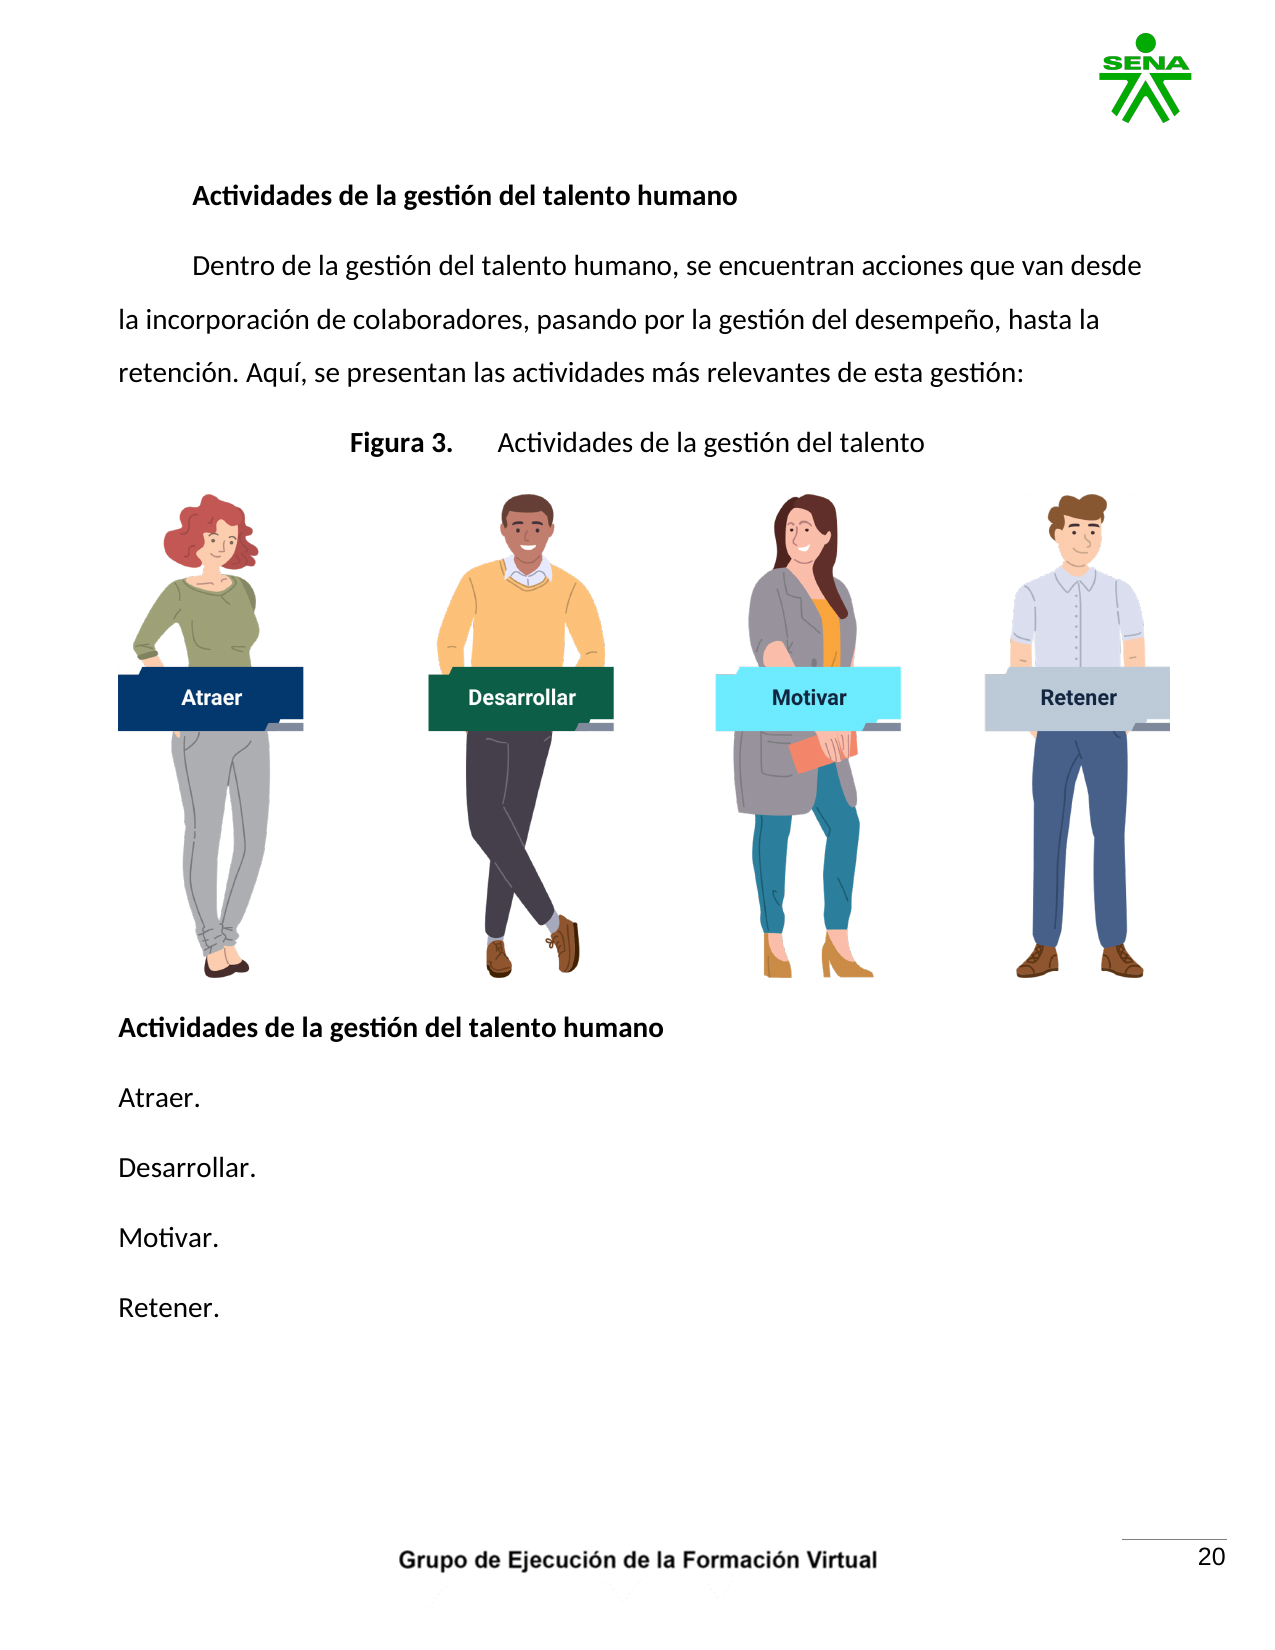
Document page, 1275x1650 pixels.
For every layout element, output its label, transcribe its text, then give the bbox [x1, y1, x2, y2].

text Motivar. [118, 1219, 1157, 1255]
picture [1099, 33, 1192, 123]
text Actividades de la gestión del talento [118, 424, 1157, 460]
text Retener. [118, 1289, 1157, 1325]
picture [118, 494, 1170, 978]
text Desarrollar. [118, 1149, 1157, 1185]
text Atraer. [118, 1079, 1157, 1115]
picture [0, 1500, 1275, 1611]
text Dentro de la gestión del talento humano, se encuentran acciones que van desde la incorporación de colaboradores, pasando por la gestión del desempeño, hasta la retención. Aquí, se presentan las actividades más relevantes de esta gestión: [118, 247, 1157, 390]
text Actividades de la gestión del talento humano [118, 177, 1157, 213]
text Actividades de la gestión del talento humano [118, 1009, 1157, 1045]
